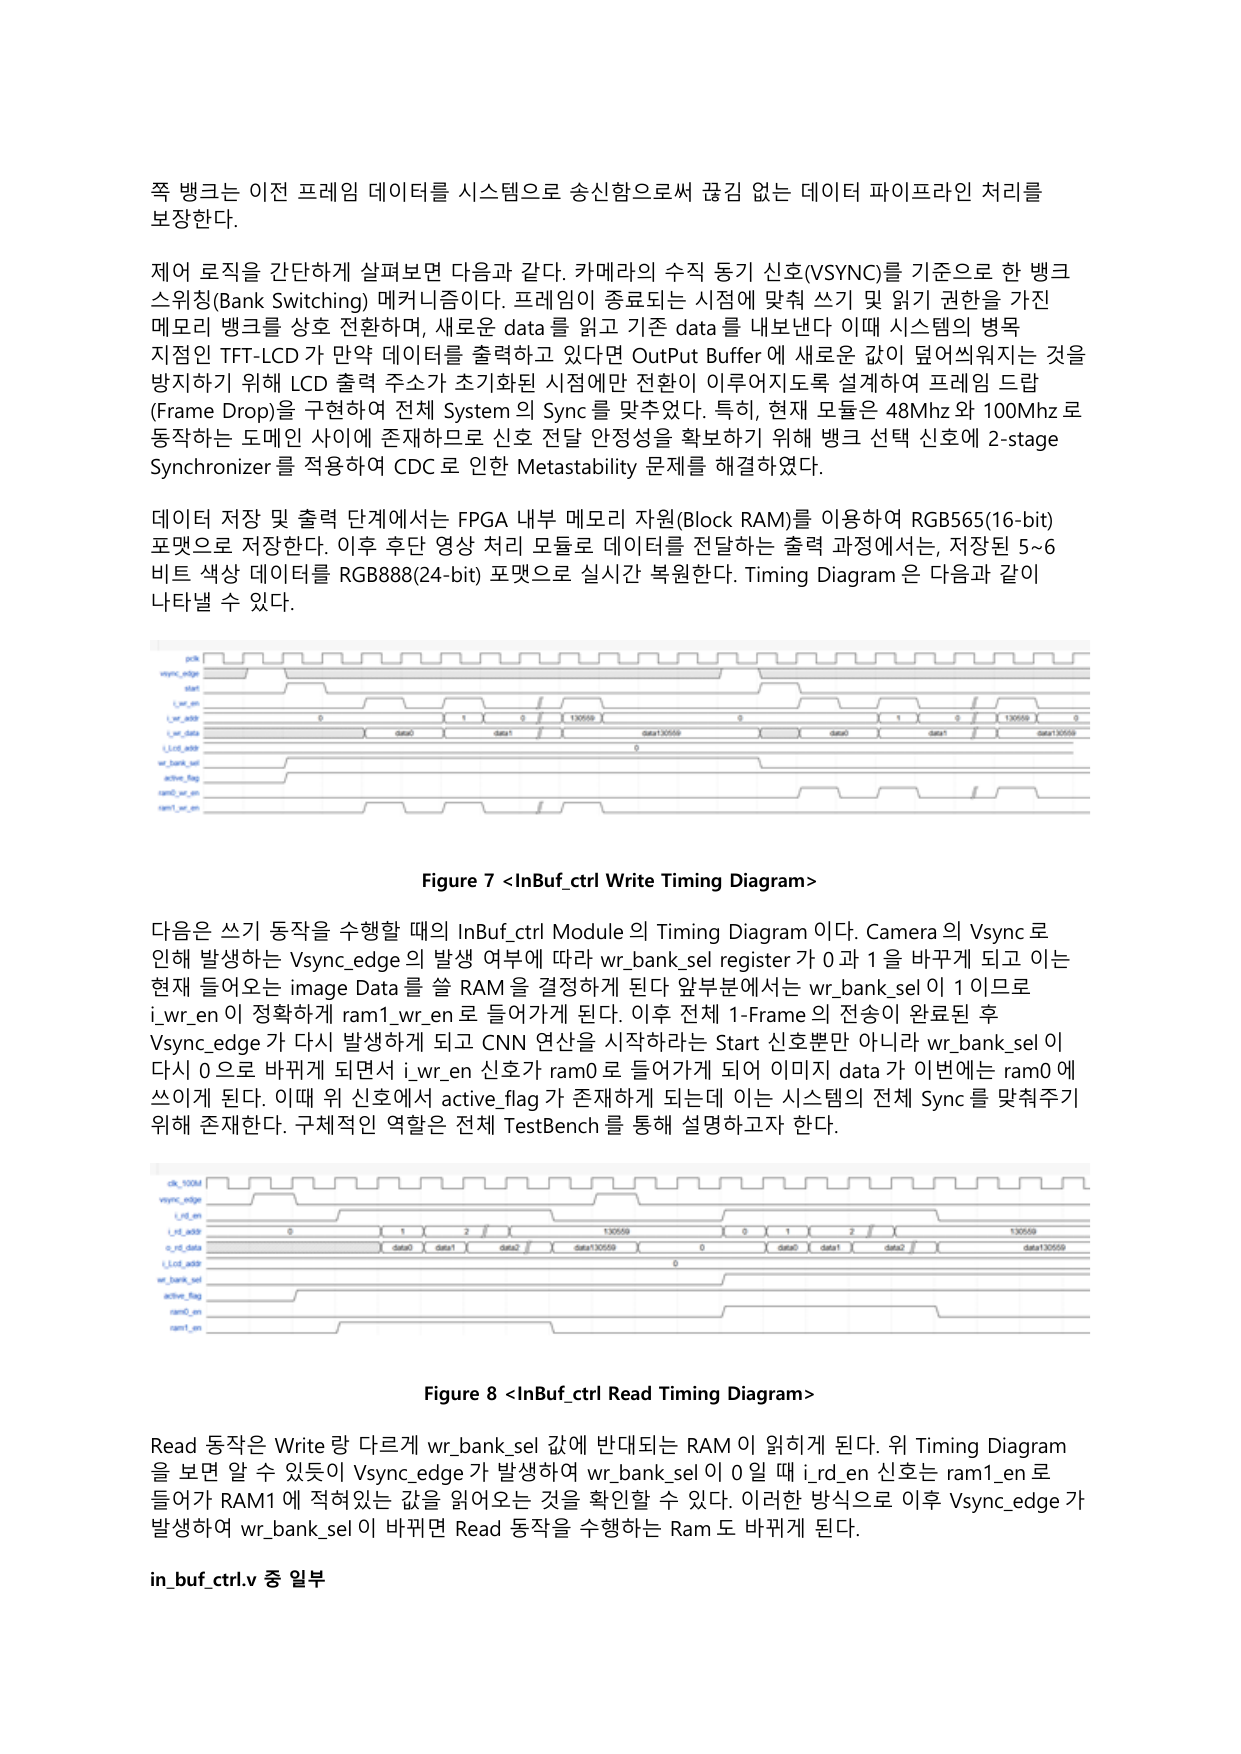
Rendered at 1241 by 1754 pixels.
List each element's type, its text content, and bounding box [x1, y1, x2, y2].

text 다음은 쓰기 동작을 수행할 때의 InBuf_ctrl Module의 Timing Diagram이다. Camera의 Vsync로 인해 발생하는 Vsync_edge의 발생 여부에 따라 wr_bank_sel register가 0과 1을 바꾸게 되고 이는 현재 들어오는 image Data를 쓸 RAM을 결정하게 된다 앞부분에서는 wr_bank_sel이 1이므로 i_wr_en이 정확하게 ram1_wr_en로 들어가게 된다. 이후 전체 1-Frame의 전송이 완료된 후 Vsync_edge가 다시 발생하게 되고 CNN 연산을 시작하라는 Start 신호뿐만 아니라 wr_bank_sel이 다시 0으로 바뀌게 되면서 i_wr_en 신호가 ram0로 들어가게 되어 이미지 data가 이번에는 ram0에 쓰이게 된다. 이때 위 신호에서 active_flag가 존재하게 되는데 이는 시스템의 전체 Sync를 맞춰주기 위해 존재한다. 구체적인 역할은 전체 TestBench를 통해 설명하고자 한다. [150, 917, 1090, 1139]
text Figure 8 <InBuf_ctrl Read Timing Diagram> [150, 1380, 1090, 1405]
text in_buf_ctrl.v 중 일부 [150, 1566, 1090, 1591]
picture [150, 1163, 1091, 1356]
text 데이터 저장 및 출력 단계에서는 FPGA 내부 메모리 자원(Block RAM)를 이용하여 RGB565(16-bit) 포맷으로 저장한다. 이후 후단 영상 처리 모듈로 데이터를 전달하는 출력 과정에서는, 저장된 5~6비트 색상 데이터를 RGB888(24-bit) 포맷으로 실시간 복원한다. Timing Diagram은 다음과 같이 나타낼 수 있다. [150, 504, 1090, 615]
text Figure 7 <InBuf_ctrl Write Timing Diagram> [150, 867, 1090, 892]
text Read 동작은 Write랑 다르게 wr_bank_sel 값에 반대되는 RAM이 읽히게 된다. 위 Timing Diagram을 보면 알 수 있듯이 Vsync_edge가 발생하여 wr_bank_sel이 0일 때 i_rd_en 신호는 ram1_en로 들어가 RAM1에 적혀있는 값을 읽어오는 것을 확인할 수 있다. 이러한 방식으로 이후 Vsync_edge가 발생하여 wr_bank_sel이 바뀌면 Read 동작을 수행하는 Ram도 바뀌게 된다. [150, 1430, 1090, 1541]
text 제어 로직을 간단하게 살펴보면 다음과 같다. 카메라의 수직 동기 신호(VSYNC)를 기준으로 한 뱅크 스위칭(Bank Switching) 메커니즘이다. 프레임이 종료되는 시점에 맞춰 쓰기 및 읽기 권한을 가진 메모리 뱅크를 상호 전환하며, 새로운 data를 읽고 기존 data를 내보낸다 이때 시스템의 병목 지점인 TFT-LCD가 만약 데이터를 출력하고 있다면 OutPut Buffer에 새로운 값이 덮어씌워지는 것을 방지하기 위해 LCD 출력 주소가 초기화된 시점에만 전환이 이루어지도록 설계하여 프레임 드랍(Frame Drop)을 구현하여 전체 System의 Sync를 맞추었다. 특히, 현재 모듈은 48Mhz와 100Mhz로 동작하는 도메인 사이에 존재하므로 신호 전달 안정성을 확보하기 위해 뱅크 선택 신호에 2-stage Synchronizer를 적용하여 CDC로 인한 Metastability 문제를 해결하였다. [150, 258, 1090, 479]
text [150, 177, 1090, 233]
picture [150, 640, 1091, 843]
